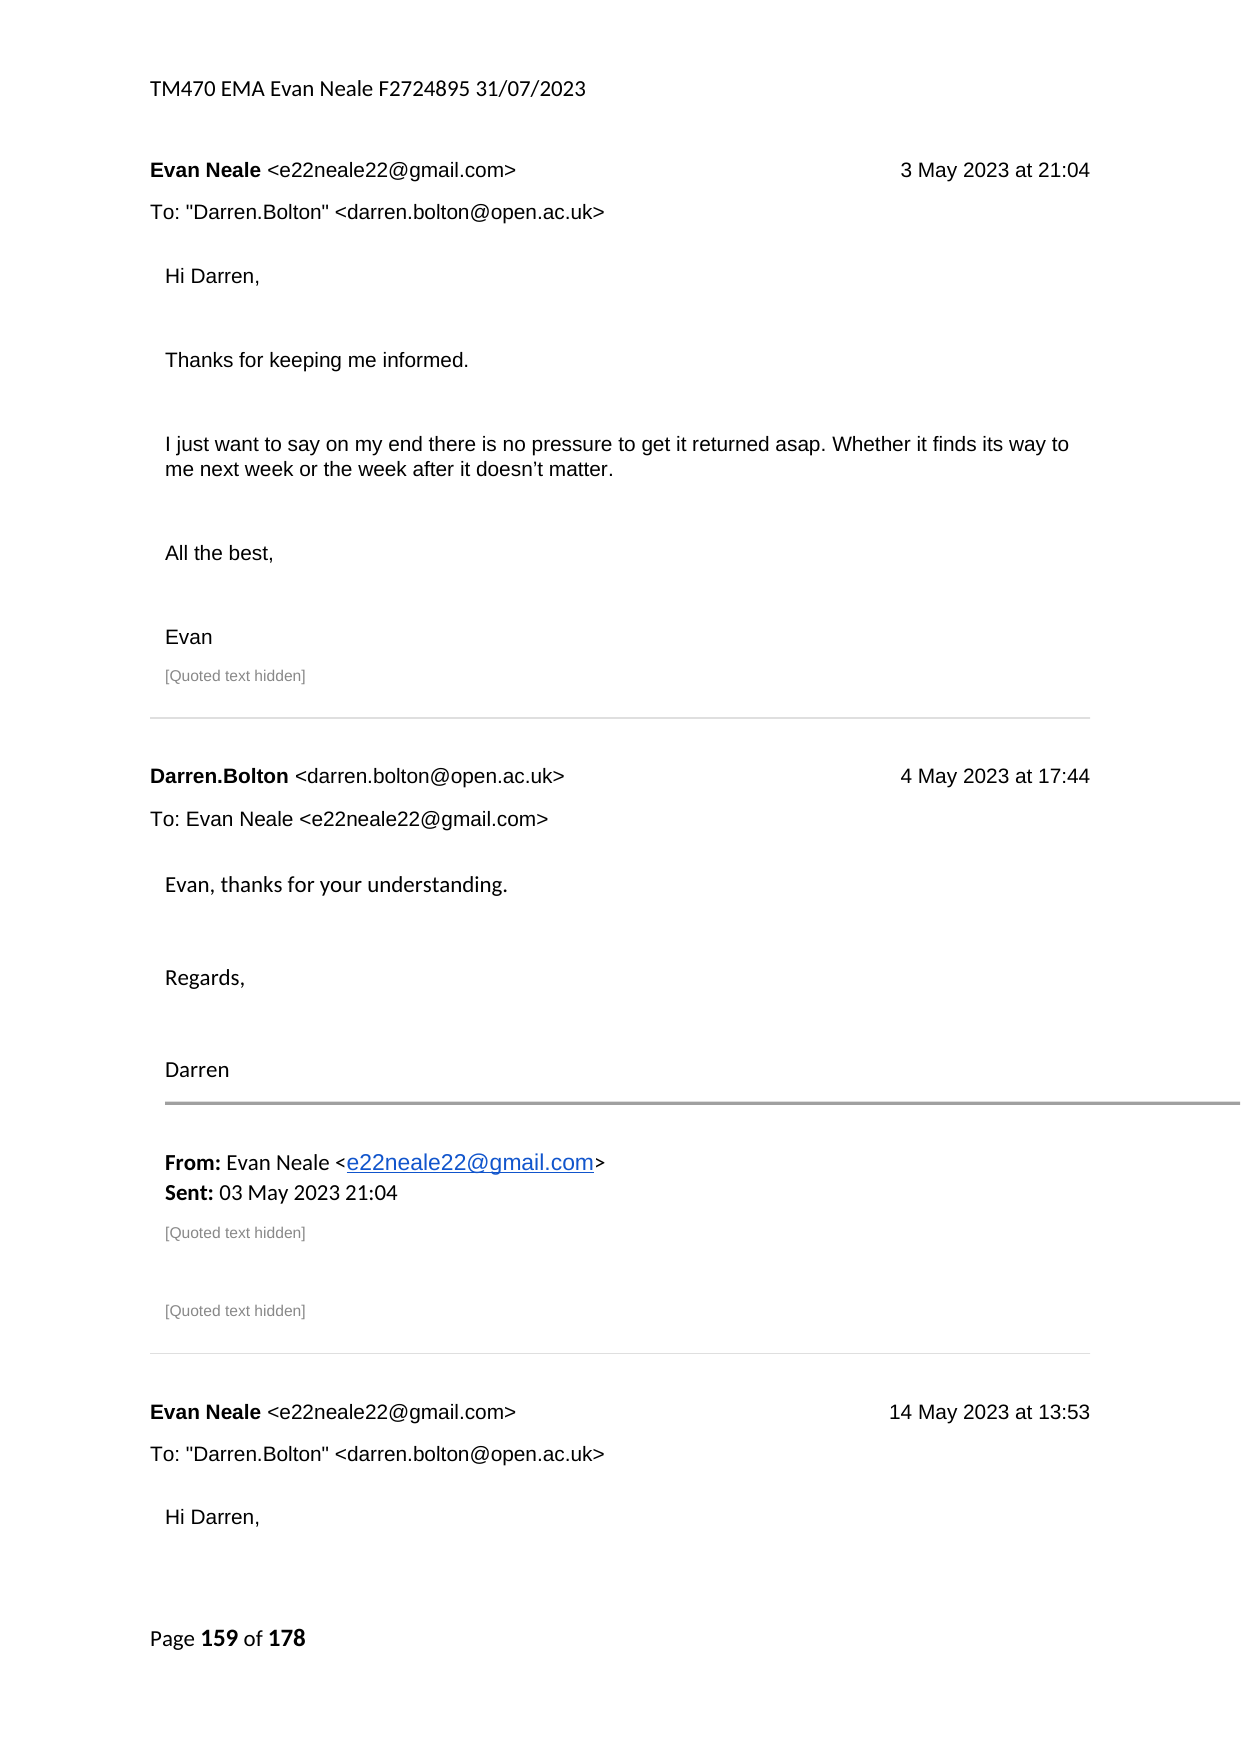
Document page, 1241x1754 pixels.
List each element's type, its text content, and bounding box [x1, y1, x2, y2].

table_cell [150, 249, 1090, 717]
table_cell [150, 1490, 1090, 1562]
table_header 14 May 2023 at 13:53 [818, 1400, 1090, 1442]
table_cell [150, 855, 1090, 1353]
table_header 3 May 2023 at 21:04 [801, 158, 1090, 200]
table_header Evan Neale <e22neale22@gmail.com> [150, 1400, 818, 1442]
table_cell To: "Darren.Bolton" <darren.bolton@open.ac.uk> [150, 1442, 1090, 1490]
table_cell To: Evan Neale <e22neale22@gmail.com> [150, 806, 1090, 855]
table_header Darren.Bolton <darren.bolton@open.ac.uk> [150, 764, 882, 806]
table_header 4 May 2023 at 17:44 [882, 764, 1090, 806]
table_cell To: "Darren.Bolton" <darren.bolton@open.ac.uk> [150, 200, 1090, 248]
table_header Evan Neale <e22neale22@gmail.com> [150, 158, 801, 200]
